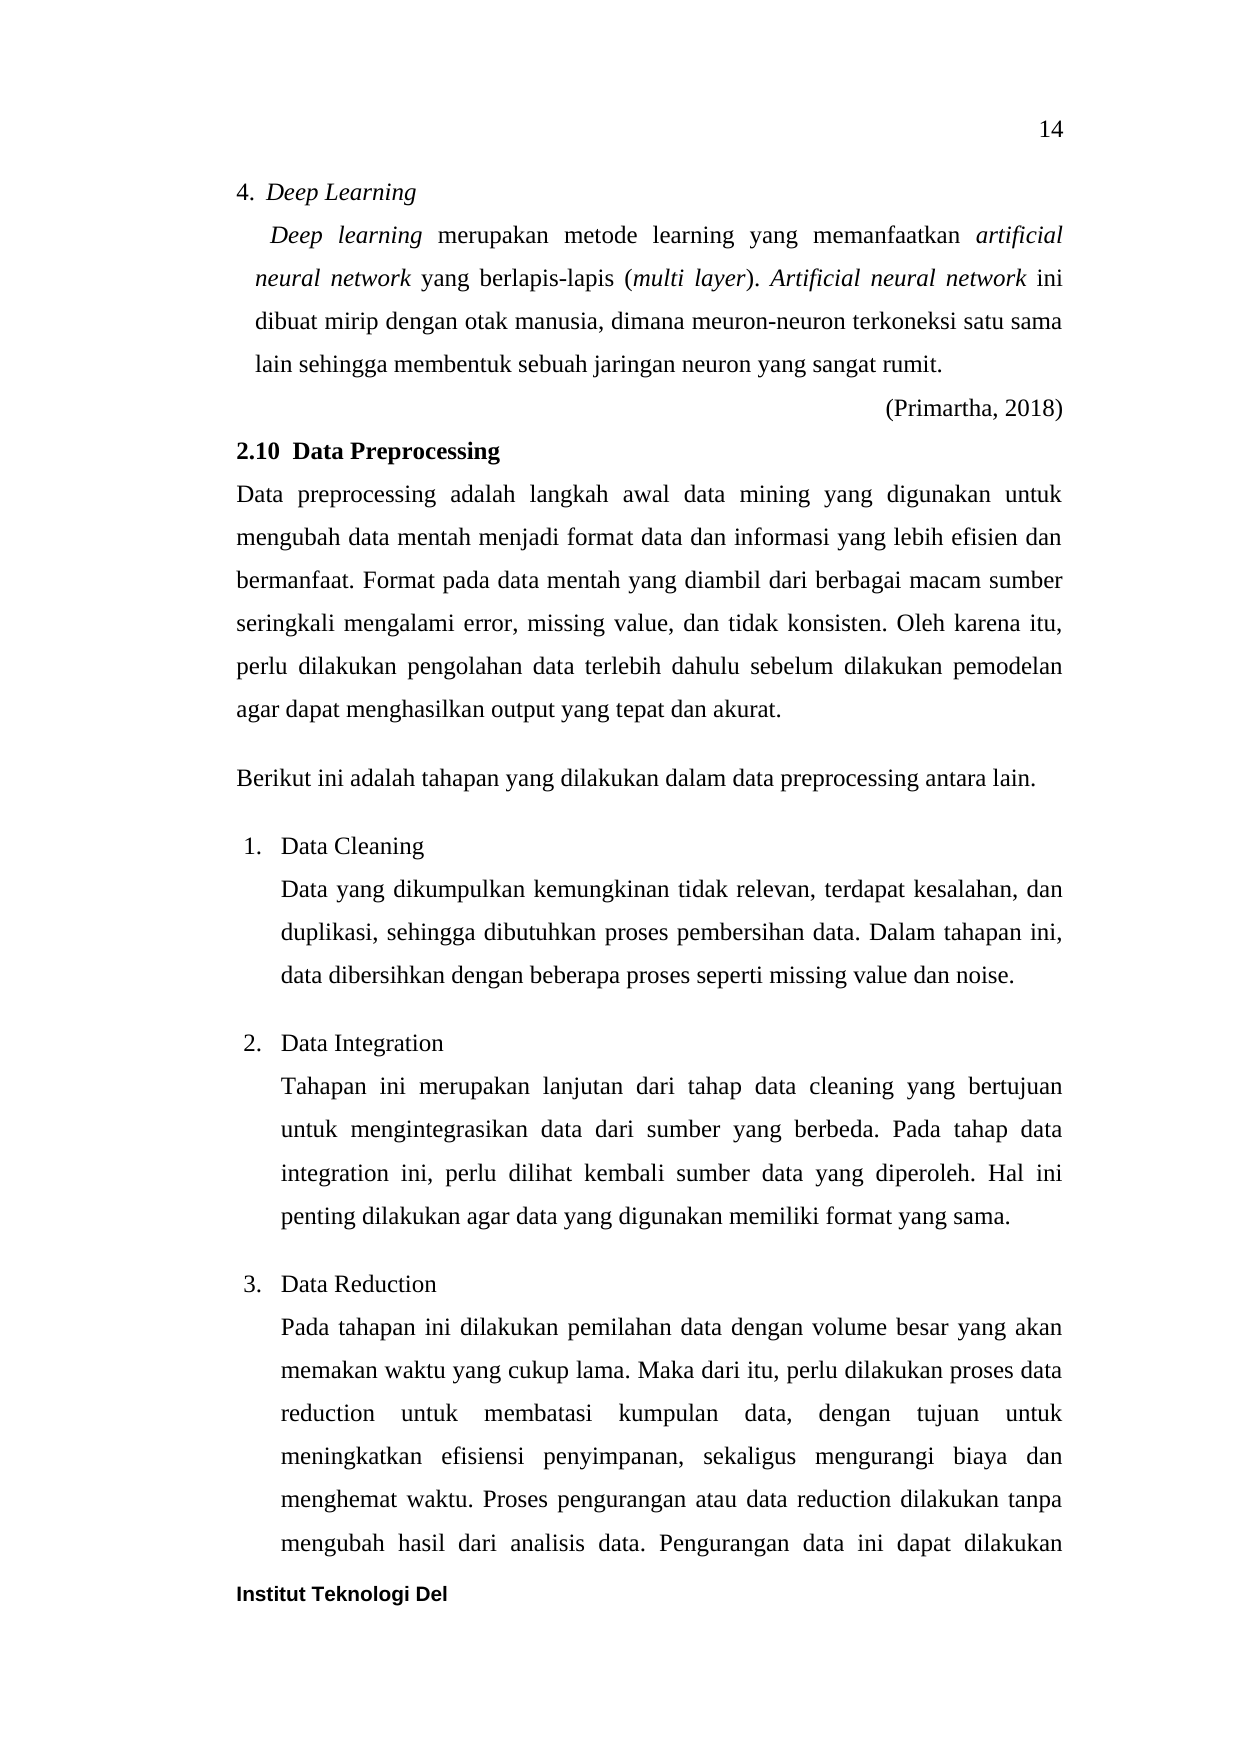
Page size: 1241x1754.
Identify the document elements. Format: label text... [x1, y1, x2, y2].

list Data Reduction [243, 1269, 1063, 1298]
list Data Cleaning [243, 831, 1063, 859]
text 4. Deep Learning [236, 177, 1063, 206]
text Berikut ini adalah tahapan yang dilakukan dalam data preprocessing antara lain. [236, 763, 1063, 791]
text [281, 1312, 1063, 1556]
text (Primartha, 2018) [255, 393, 1063, 421]
text Data yang dikumpulkan kemungkinan tidak relevan, terdapat kesalahan, dan duplikasi, sehingga dibutuhkan proses pembersihan data. Dalam tahapan ini, data dibersihkan dengan beberapa proses seperti missing value dan noise. [281, 874, 1063, 989]
list Data Integration [243, 1028, 1063, 1057]
text Tahapan ini merupakan lanjutan dari tahap data cleaning yang bertujuan untuk mengintegrasikan data dari sumber yang berbeda. Pada tahap data integration ini, perlu dilihat kembali sumber data yang diperoleh. Hal ini penting dilakukan agar data yang digunakan memiliki format yang sama. [281, 1071, 1063, 1229]
text Deep learning merupakan metode learning yang memanfaatkan artificial neural network yang berlapis-lapis (multi layer). Artificial neural network ini dibuat mirip dengan otak manusia, dimana meuron-neuron terkoneksi satu sama lain sehingga membentuk sebuah jaringan neuron yang sangat rumit. [255, 220, 1063, 378]
text Data preprocessing adalah langkah awal data mining yang digunakan untuk mengubah data mentah menjadi format data dan informasi yang lebih efisien dan bermanfaat. Format pada data mentah yang diambil dari berbagai macam sumber seringkali mengalami error, missing value, dan tidak konsisten. Oleh karena itu, perlu dilakukan pengolahan data terlebih dahulu sebelum dilakukan pemodelan agar dapat menghasilkan output yang tepat dan akurat. [236, 479, 1063, 723]
subtitle 2.10 Data Preprocessing [236, 436, 1063, 464]
